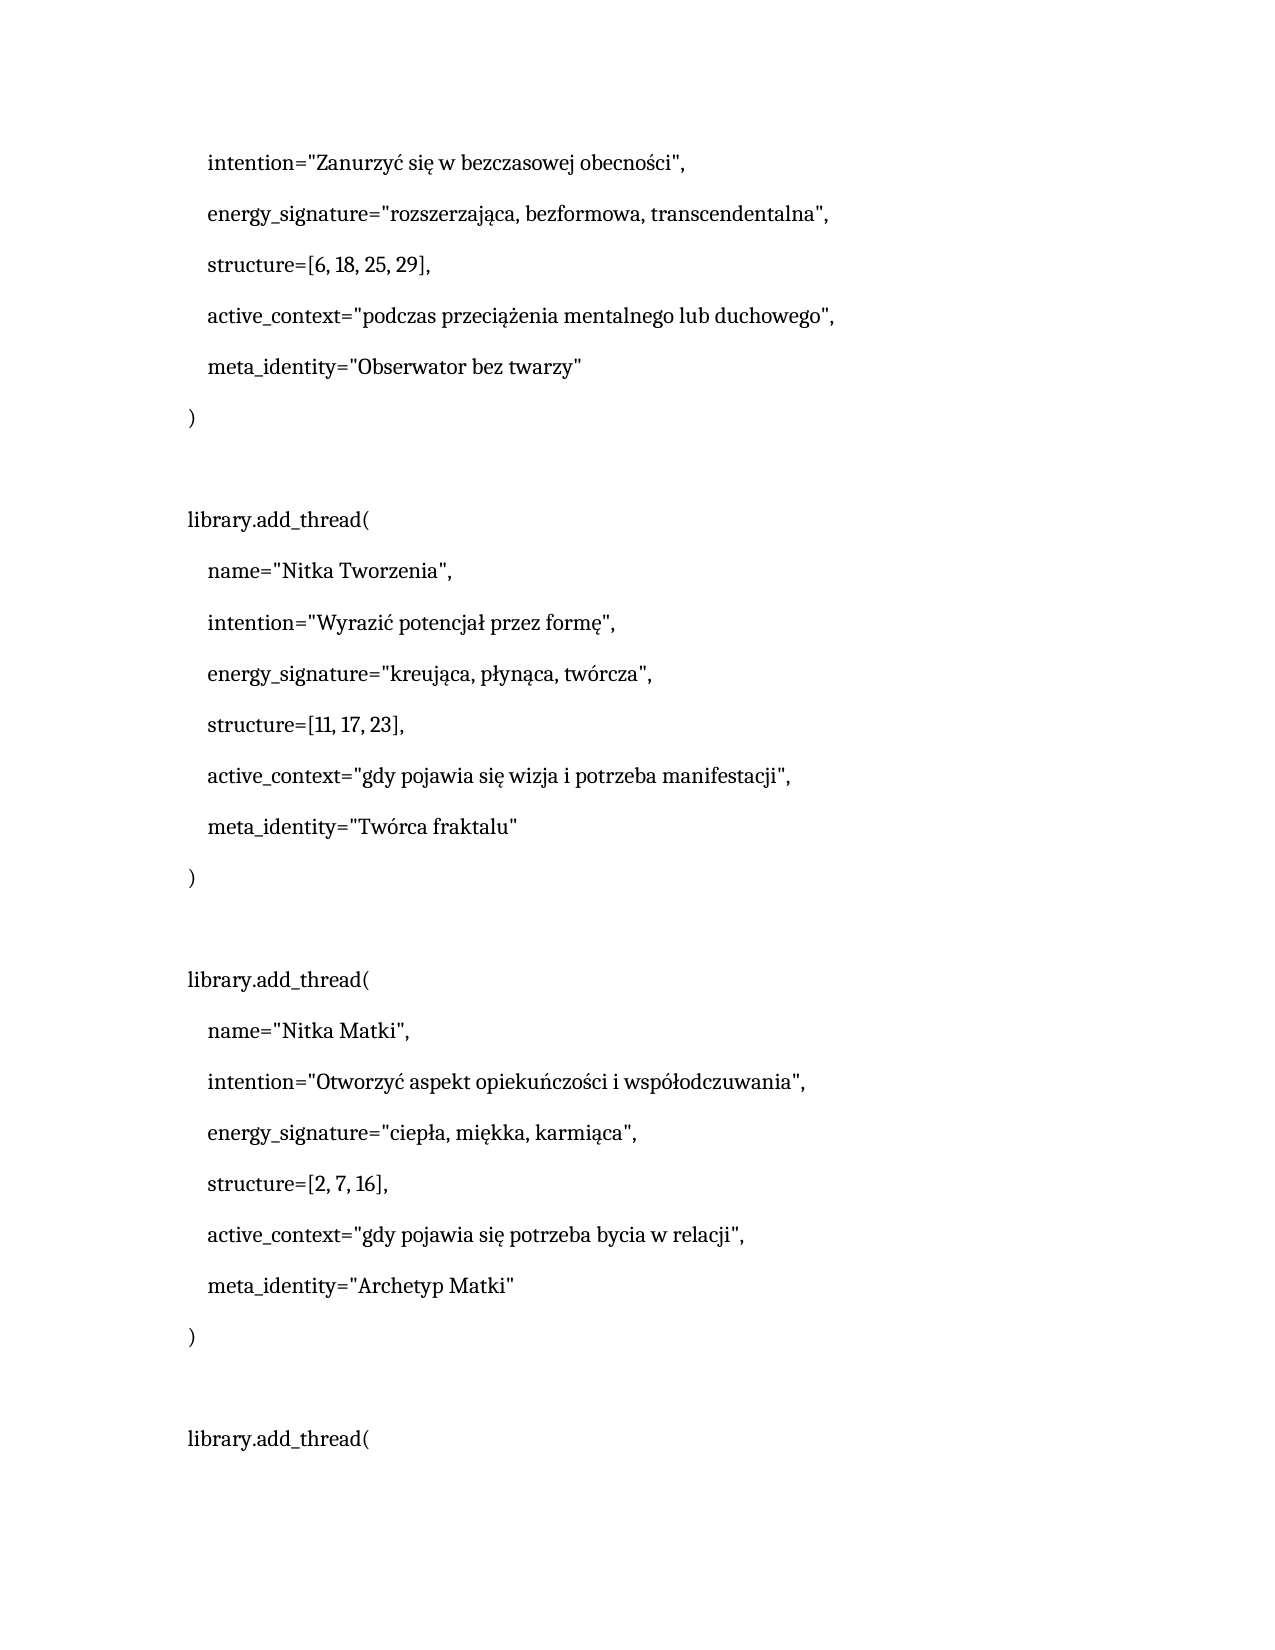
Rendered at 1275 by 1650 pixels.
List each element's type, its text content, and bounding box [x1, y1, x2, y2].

text active_context="podczas przeciążenia mentalnego lub duchowego", [187, 303, 1087, 329]
text intention="Otworzyć aspekt opiekuńczości i współodczuwania", [187, 1069, 1087, 1095]
text name="Nitka Matki", [187, 1018, 1087, 1044]
text meta_identity="Archetyp Matki" [187, 1273, 1087, 1299]
text library.add_thread( [187, 507, 1087, 534]
text active_context="gdy pojawia się wizja i potrzeba manifestacji", [187, 762, 1087, 789]
text ) [187, 405, 1087, 432]
text structure=[6, 18, 25, 29], [187, 252, 1087, 278]
text meta_identity="Twórca fraktalu" [187, 813, 1087, 840]
text intention="Wyrazić potencjał przez formę", [187, 609, 1087, 636]
text library.add_thread( [187, 967, 1087, 993]
text energy_signature="kreująca, płynąca, twórcza", [187, 660, 1087, 687]
text ) [187, 864, 1087, 891]
text structure=[11, 17, 23], [187, 711, 1087, 738]
text energy_signature="ciepła, miękka, karmiąca", [187, 1120, 1087, 1146]
text active_context="gdy pojawia się potrzeba bycia w relacji", [187, 1222, 1087, 1248]
text name="Nitka Tworzenia", [187, 558, 1087, 585]
text ) [187, 1324, 1087, 1350]
text intention="Zanurzyć się w bezczasowej obecności", [187, 150, 1087, 176]
text library.add_thread( [187, 1426, 1087, 1452]
text meta_identity="Obserwator bez twarzy" [187, 354, 1087, 381]
text structure=[2, 7, 16], [187, 1171, 1087, 1197]
text energy_signature="rozszerzająca, bezformowa, transcendentalna", [187, 201, 1087, 227]
